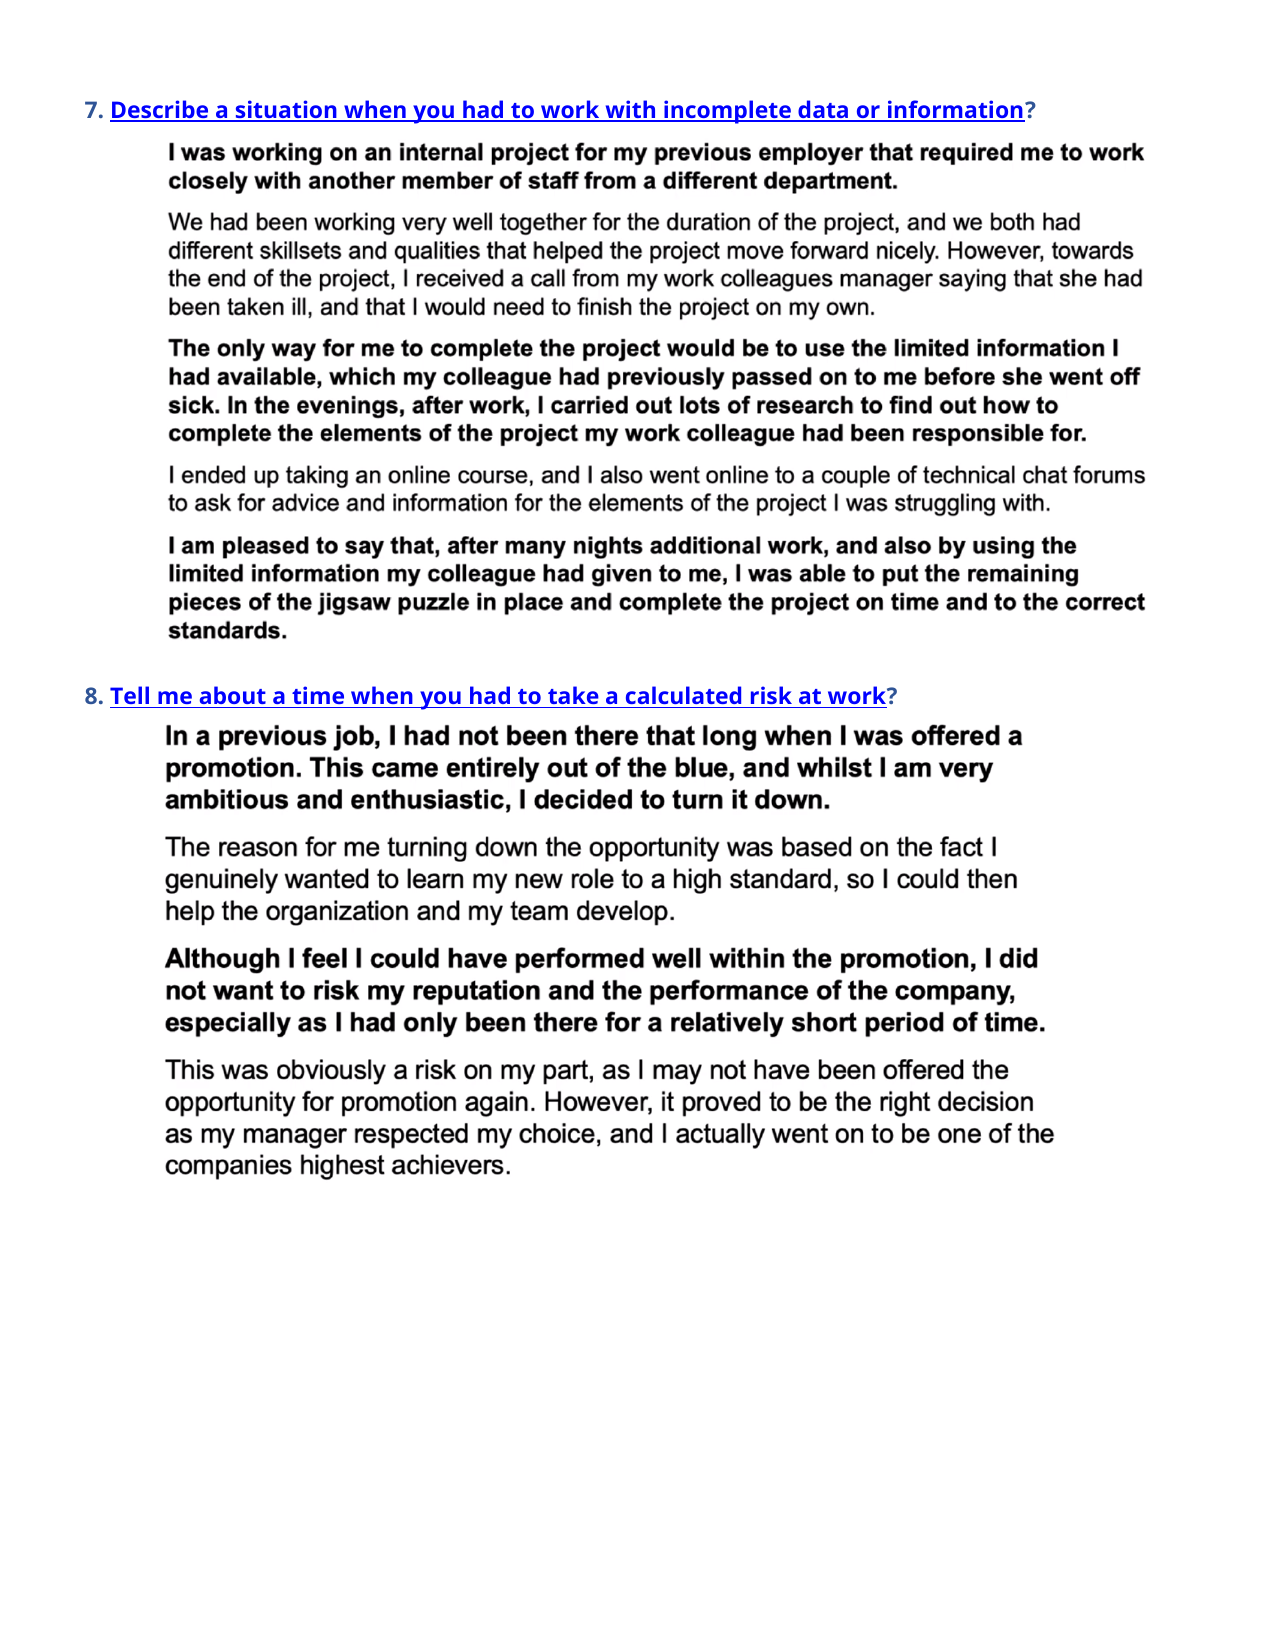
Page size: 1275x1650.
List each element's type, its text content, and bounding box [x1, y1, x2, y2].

picture [159, 127, 1151, 653]
subtitle 7. Describe a situation when you had to work with incomplete data or information? [84, 94, 1228, 125]
subtitle 8. Tell me about a time when you had to take a calculated risk at work? [84, 680, 1228, 711]
picture [159, 713, 1060, 1188]
